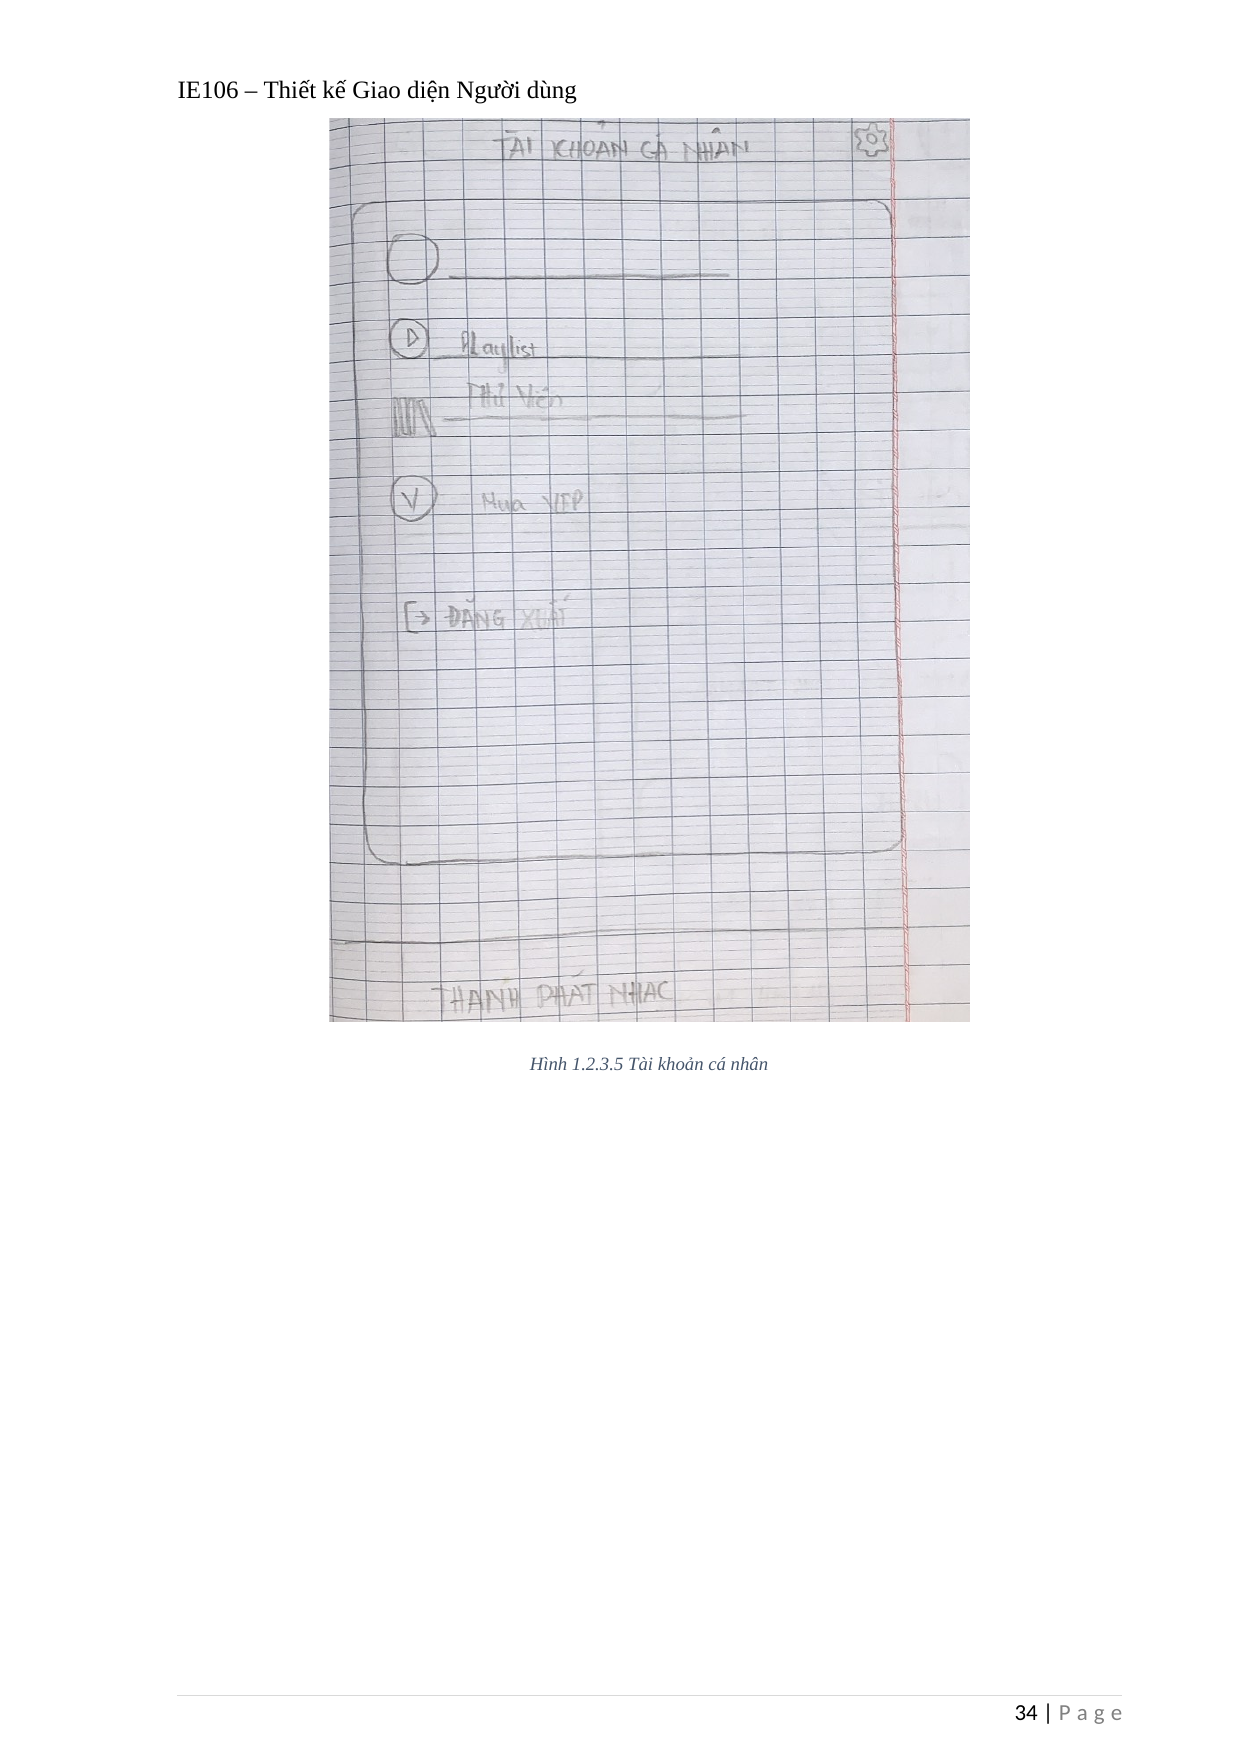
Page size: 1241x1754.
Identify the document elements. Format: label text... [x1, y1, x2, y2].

text Hình 1.2.3.5 Tài khoản cá nhân [177, 1052, 1122, 1074]
picture [329, 118, 970, 1022]
